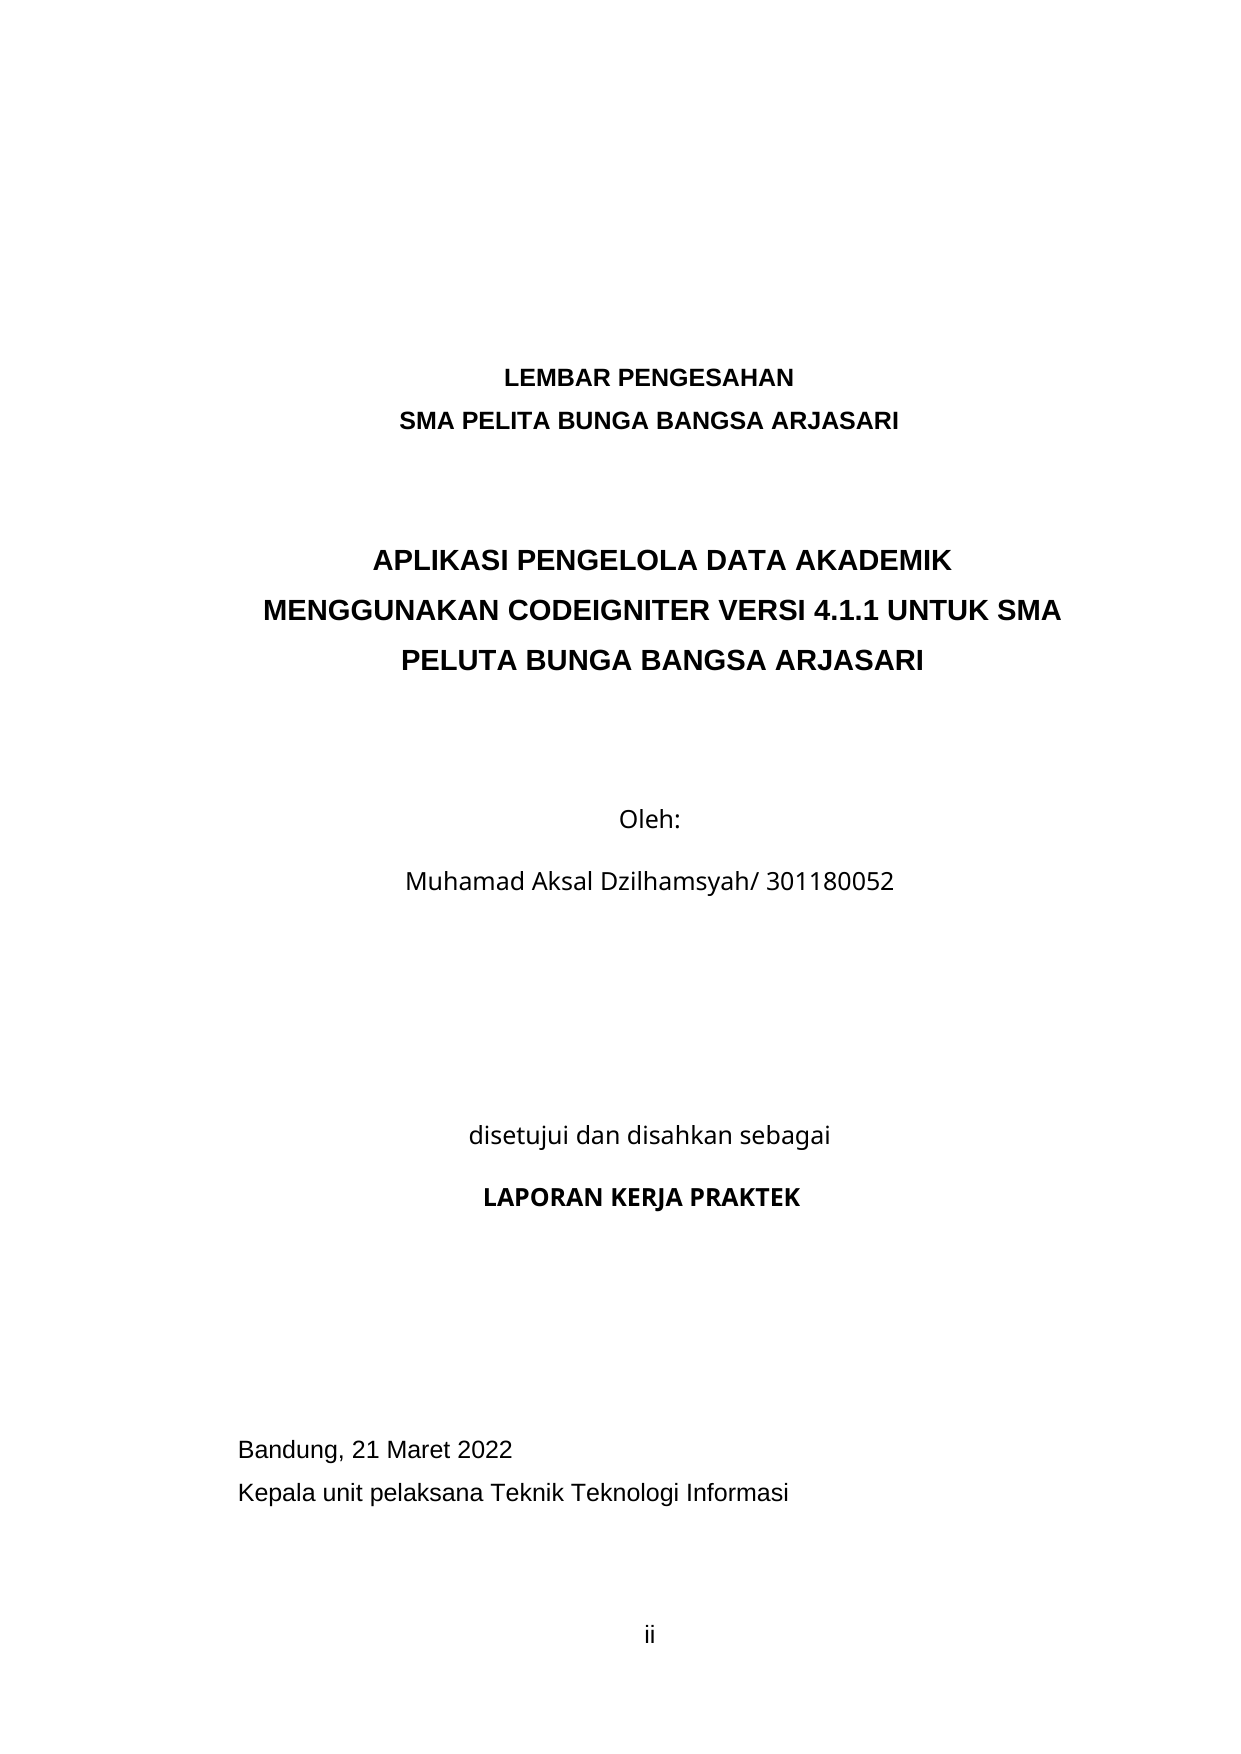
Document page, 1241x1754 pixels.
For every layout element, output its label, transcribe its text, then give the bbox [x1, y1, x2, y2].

text LEMBAR PENGESAHAN [251, 362, 1047, 391]
text Kepala unit pelaksana Teknik Teknologi Informasi [238, 1478, 1063, 1507]
text disetujui dan disahkan sebagai [400, 1117, 899, 1151]
text SMA PELITA BUNGA BANGSA ARJASARI [251, 406, 1047, 434]
text Oleh: [400, 801, 899, 836]
text Muhamad Aksal Dzilhamsyah/ 301180052 [400, 864, 899, 898]
subtitle LAPORAN KERJA PRAKTEK [236, 1180, 1047, 1214]
text Bandung, 21 Maret 2022 [238, 1435, 1063, 1464]
text APLIKASI PENGELOLA DATA AKADEMIK MENGGUNAKAN CODEIGNITER VERSI 4.1.1 UNTUK SMA PELUTA BUNGA BANGSA ARJASARI [262, 542, 1063, 677]
